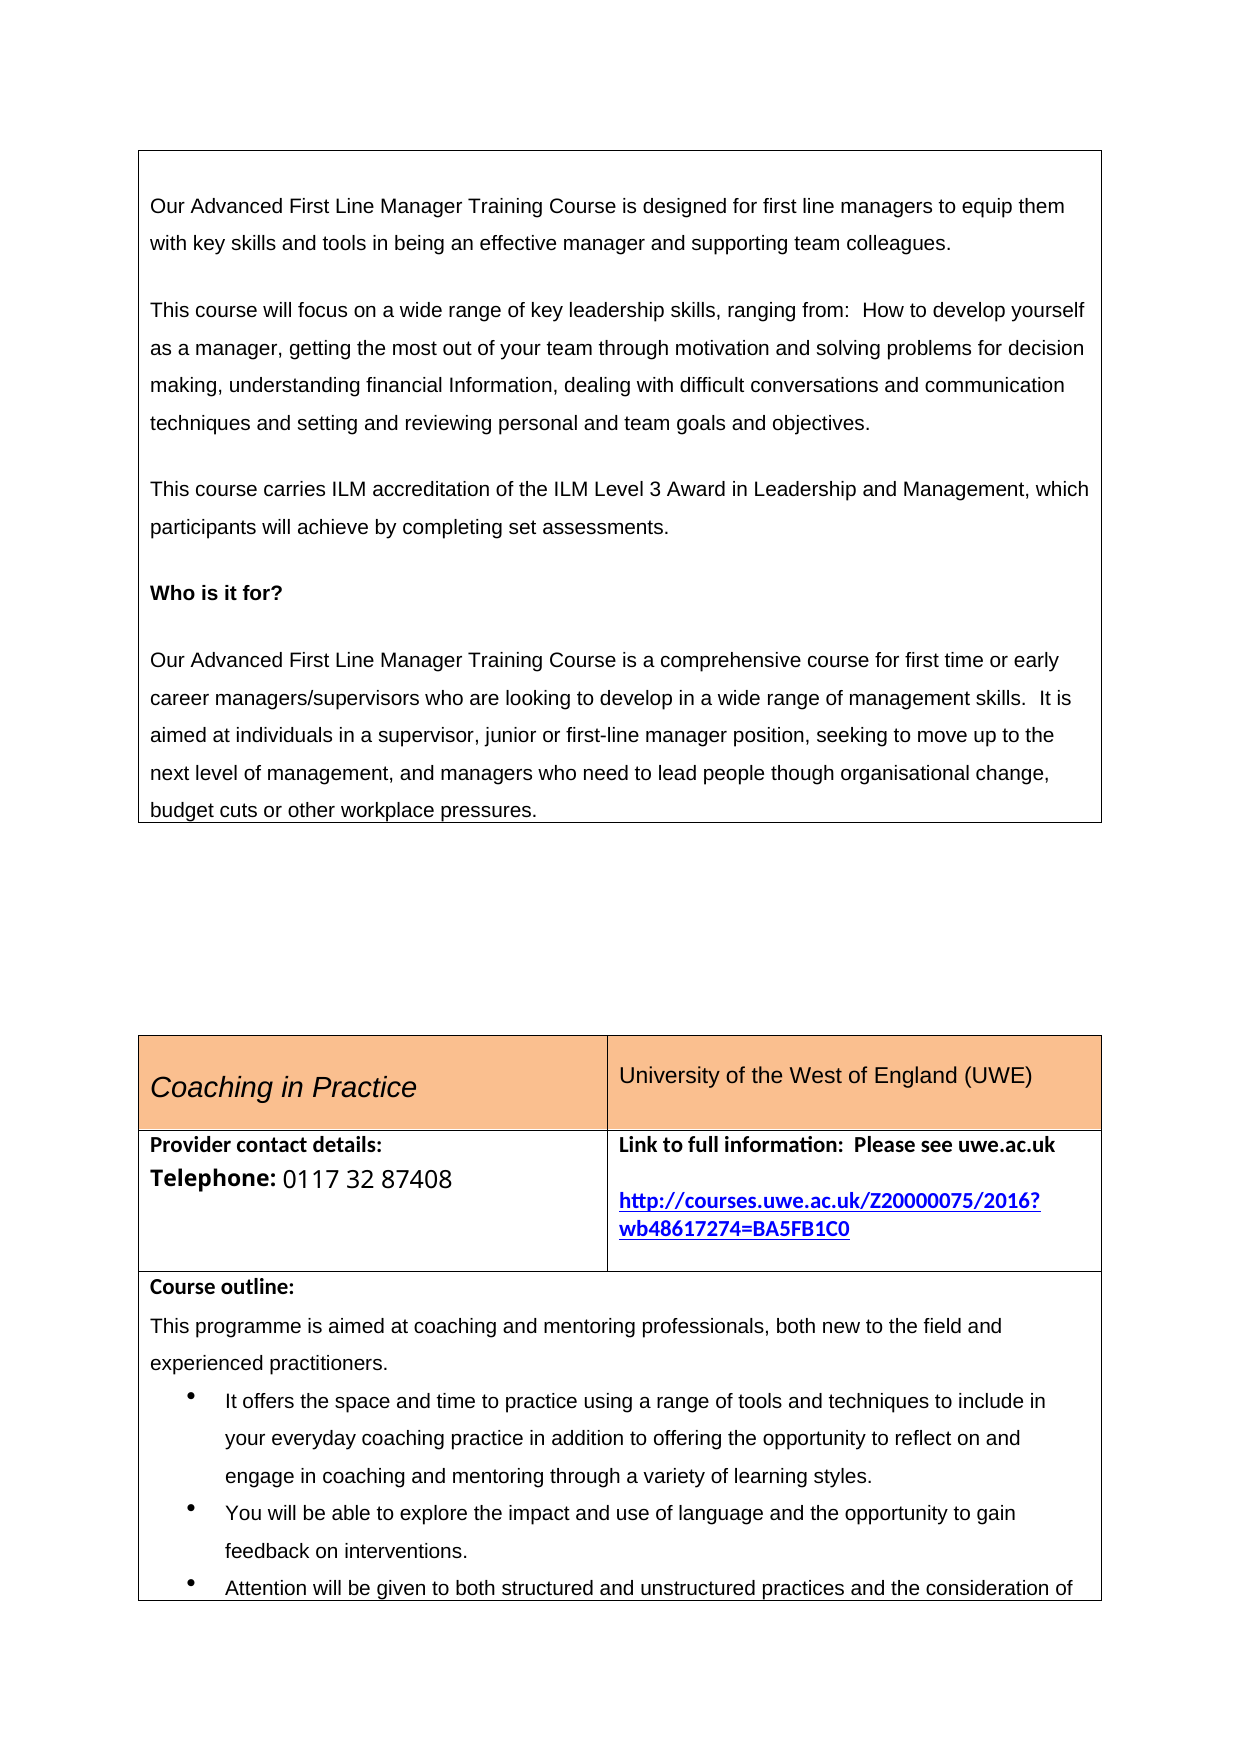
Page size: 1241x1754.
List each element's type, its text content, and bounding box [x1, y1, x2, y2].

table_header University of the West of England (UWE) [608, 1036, 1101, 1129]
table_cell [139, 1272, 1101, 1600]
table_cell Provider contact details: Telephone: 0117 32 87408 [139, 1131, 607, 1271]
table_header Coaching in Practice [139, 1036, 607, 1129]
table_cell Link to full information: Please see uwe.ac.uk http://courses.uwe.ac.uk/Z20000075/2016?wb48617274=BA5FB1C0 [608, 1131, 1101, 1271]
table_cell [139, 151, 1101, 822]
